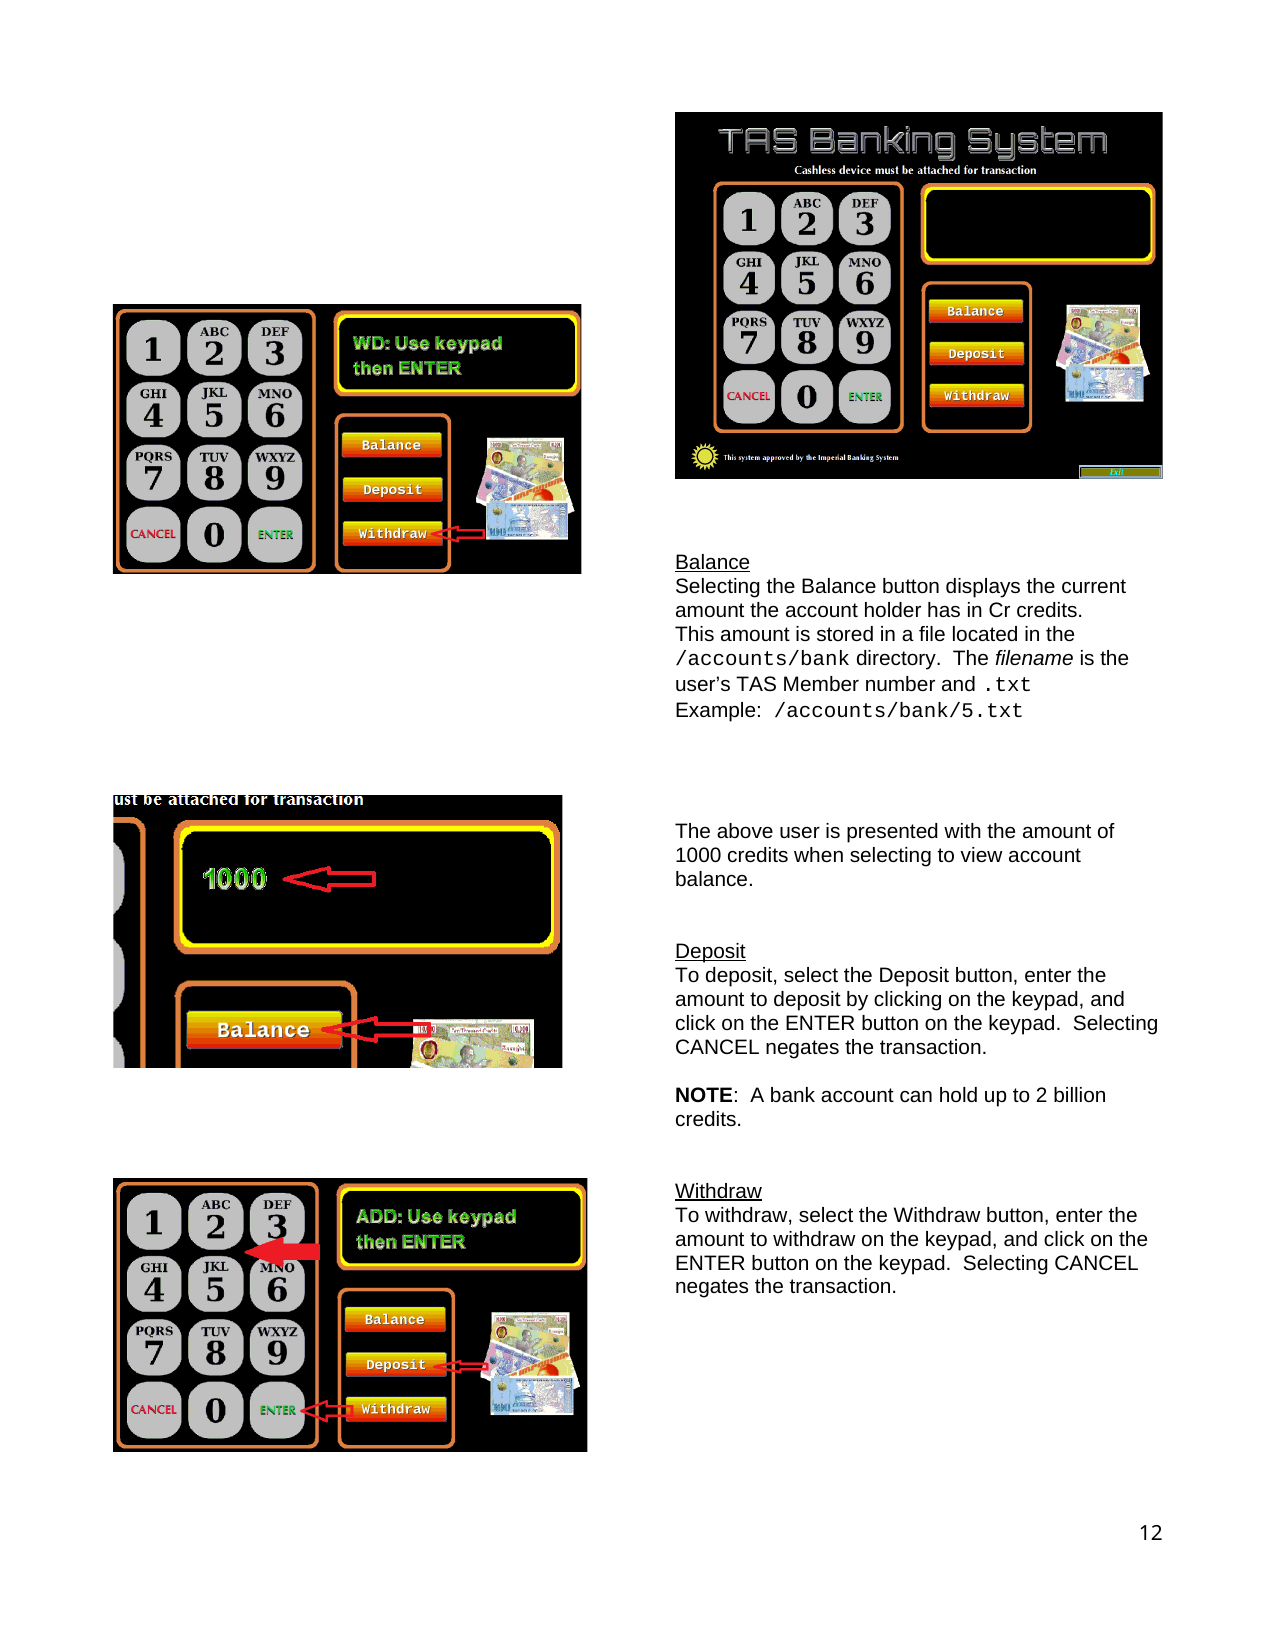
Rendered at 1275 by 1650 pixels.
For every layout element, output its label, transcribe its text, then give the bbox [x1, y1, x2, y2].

text This amount is stored in a file located in the /accounts/bank directory. The filename is the user’s TAS Member number and .txt [675, 622, 1162, 697]
picture [675, 112, 1163, 479]
text The above user is presented with the amount of 1000 credits when selecting to view account balance. [675, 819, 1162, 891]
text NOTE: A bank account can hold up to 2 billion credits. [675, 1083, 1162, 1131]
picture [112, 795, 562, 1068]
text Withdraw [675, 1178, 1162, 1202]
text Balance [675, 550, 1162, 574]
text Selecting the Balance button displays the current amount the account holder has in Cr credits. [675, 574, 1162, 622]
text Deposit [675, 939, 1162, 963]
picture [112, 304, 581, 574]
text To deposit, select the Deposit button, enter the amount to deposit by clicking on the keypad, and click on the ENTER button on the keypad. Selecting CANCEL negates the transaction. [675, 963, 1162, 1059]
picture [112, 1178, 587, 1451]
text Example: /accounts/bank/5.txt [675, 697, 1162, 723]
text To withdraw, select the Withdraw button, enter the amount to withdraw on the keypad, and click on the ENTER button on the keypad. Selecting CANCEL negates the transaction. [675, 1202, 1162, 1298]
